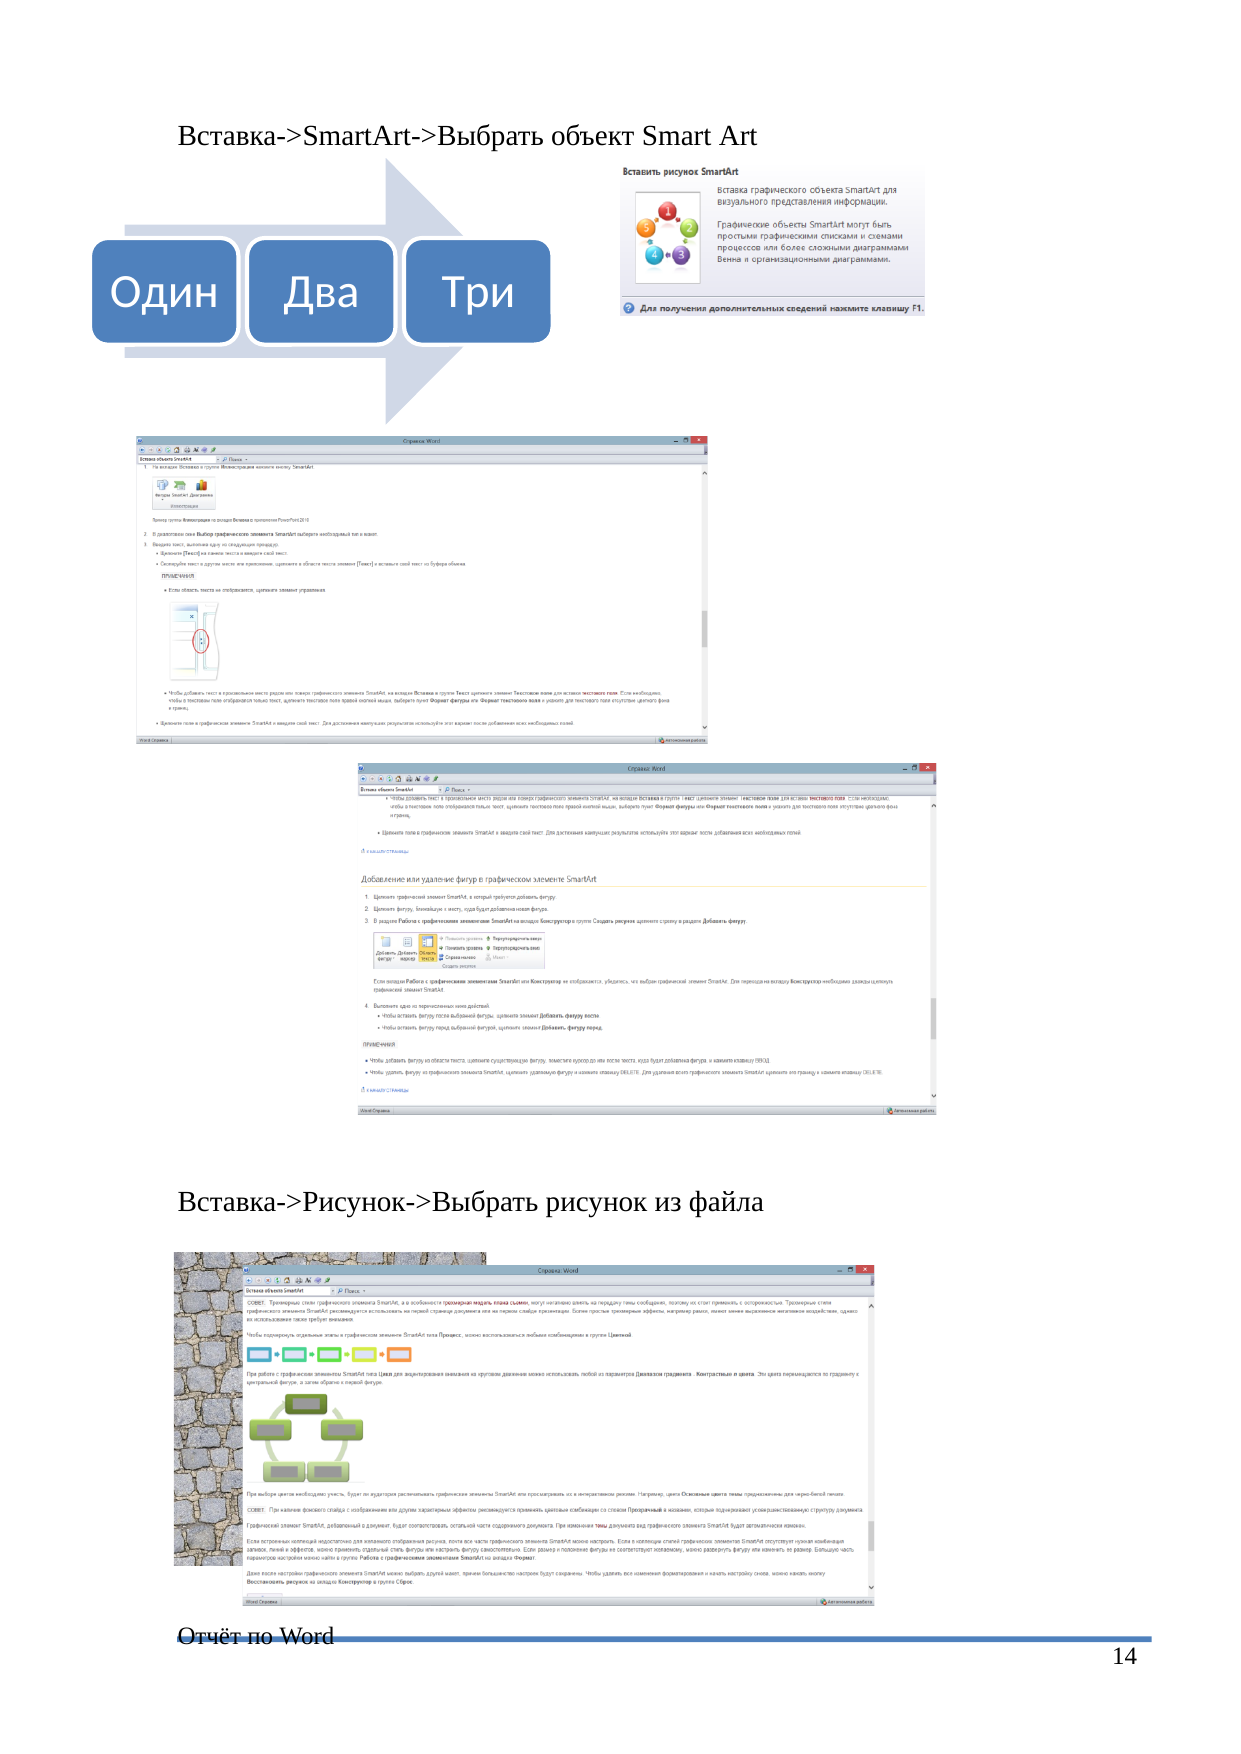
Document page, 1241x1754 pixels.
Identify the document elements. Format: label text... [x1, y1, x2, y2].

picture [173, 1252, 875, 1606]
picture [136, 436, 708, 744]
picture [620, 165, 925, 316]
picture [357, 763, 937, 1115]
text Вставка->Рисунок->Выбрать рисунок из файла [177, 1184, 1152, 1217]
text Вставка->SmartArt->Выбрать объект Smart Art [177, 118, 1152, 152]
